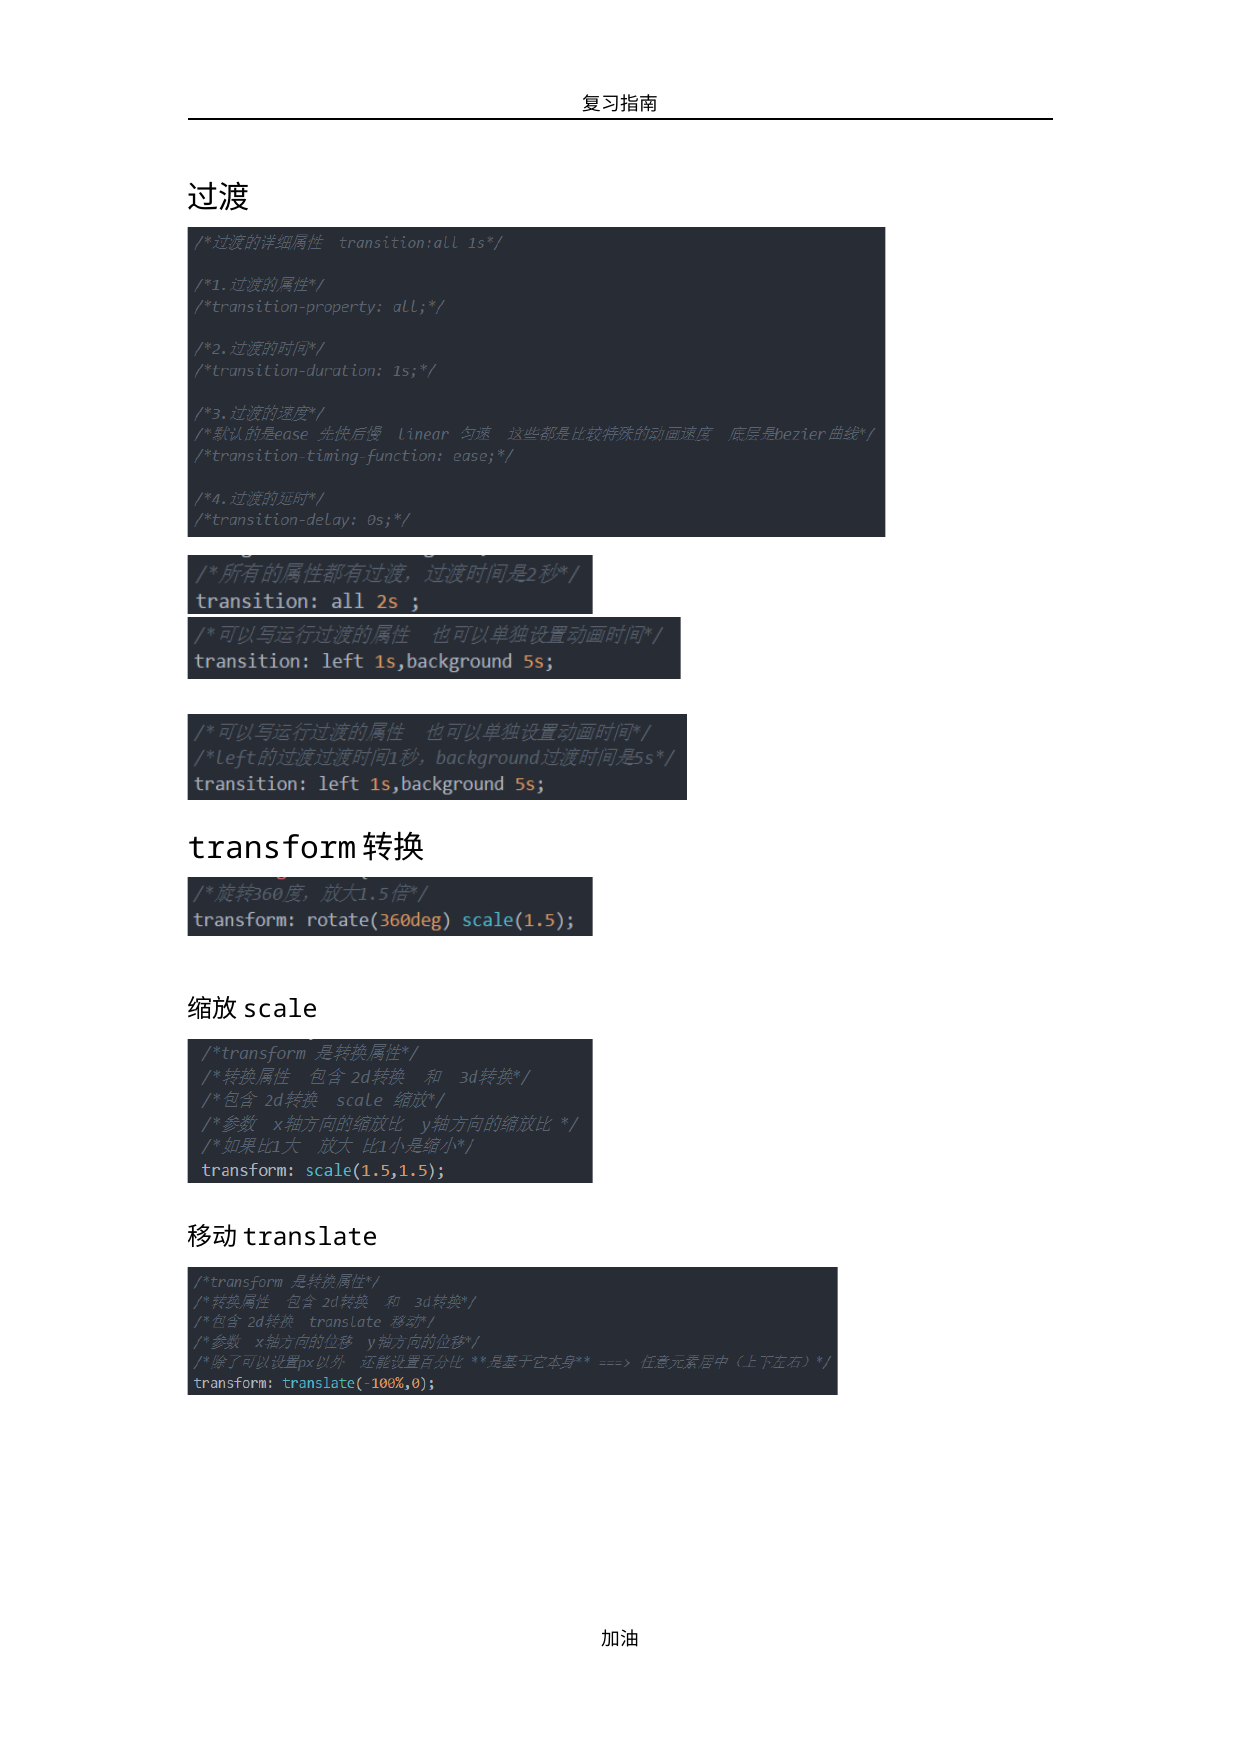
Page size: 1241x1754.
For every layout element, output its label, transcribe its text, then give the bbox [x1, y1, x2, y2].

picture [187, 555, 593, 614]
text 缩放scale [187, 974, 1053, 1039]
picture [187, 1039, 593, 1183]
text transform转换 [187, 812, 1053, 877]
text 过渡 [187, 162, 1053, 227]
text 移动translate [187, 1202, 1053, 1267]
picture [187, 1267, 838, 1395]
picture [187, 227, 886, 537]
picture [187, 714, 687, 800]
picture [187, 877, 593, 936]
picture [187, 617, 681, 679]
